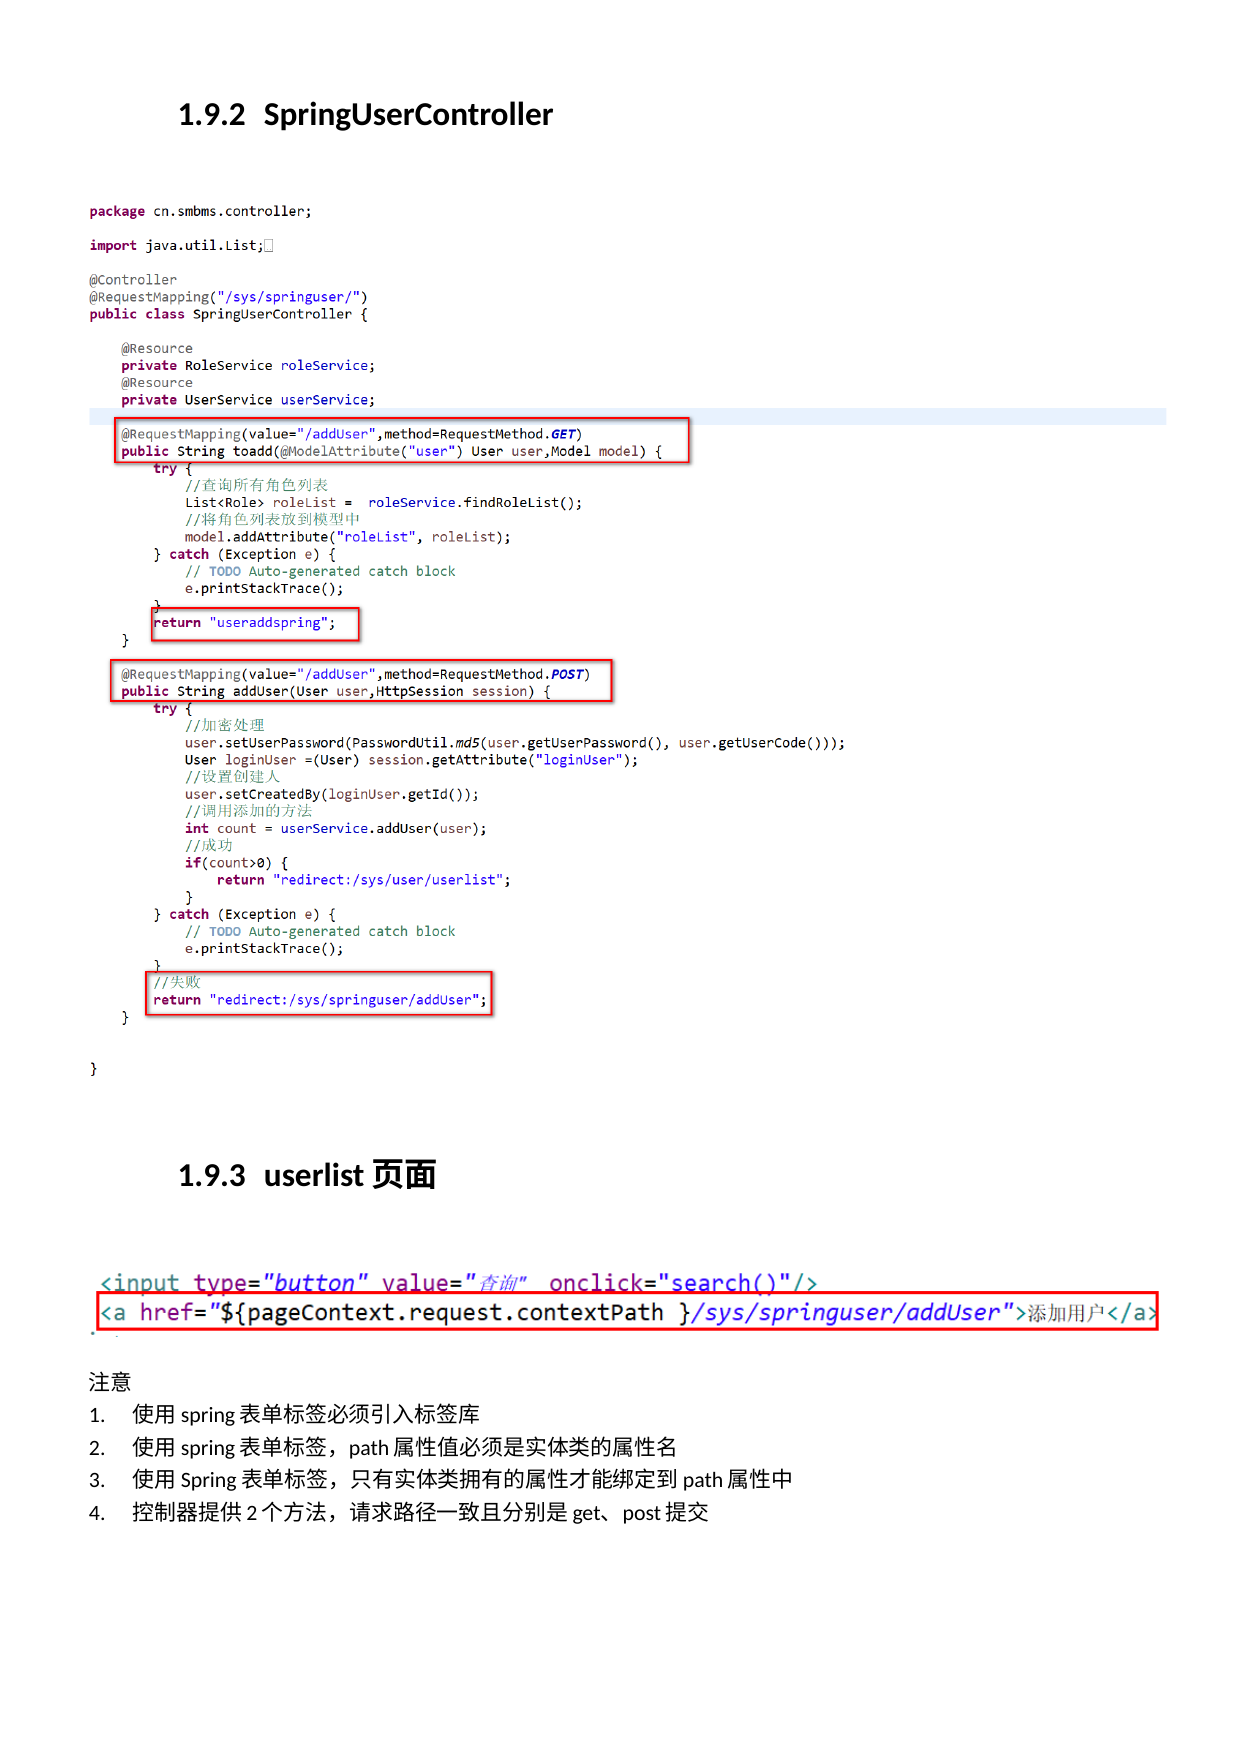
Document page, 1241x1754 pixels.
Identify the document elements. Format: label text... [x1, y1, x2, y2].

text 注意 [89, 1364, 1167, 1397]
list 控制器提供2个方法，请求路径一致且分别是get、post提交 [89, 1494, 1167, 1527]
list 使用Spring表单标签，只有实体类拥有的属性才能绑定到path属性中 [89, 1462, 1167, 1494]
subtitle SpringUserController [177, 81, 1167, 146]
picture [88, 1266, 1167, 1337]
list 使用spring表单标签必须引入标签库 [89, 1397, 1167, 1429]
list 使用spring表单标签，path属性值必须是实体类的属性名 [89, 1429, 1167, 1462]
picture [88, 202, 1167, 1093]
subtitle userlist页面 [177, 1139, 1167, 1204]
